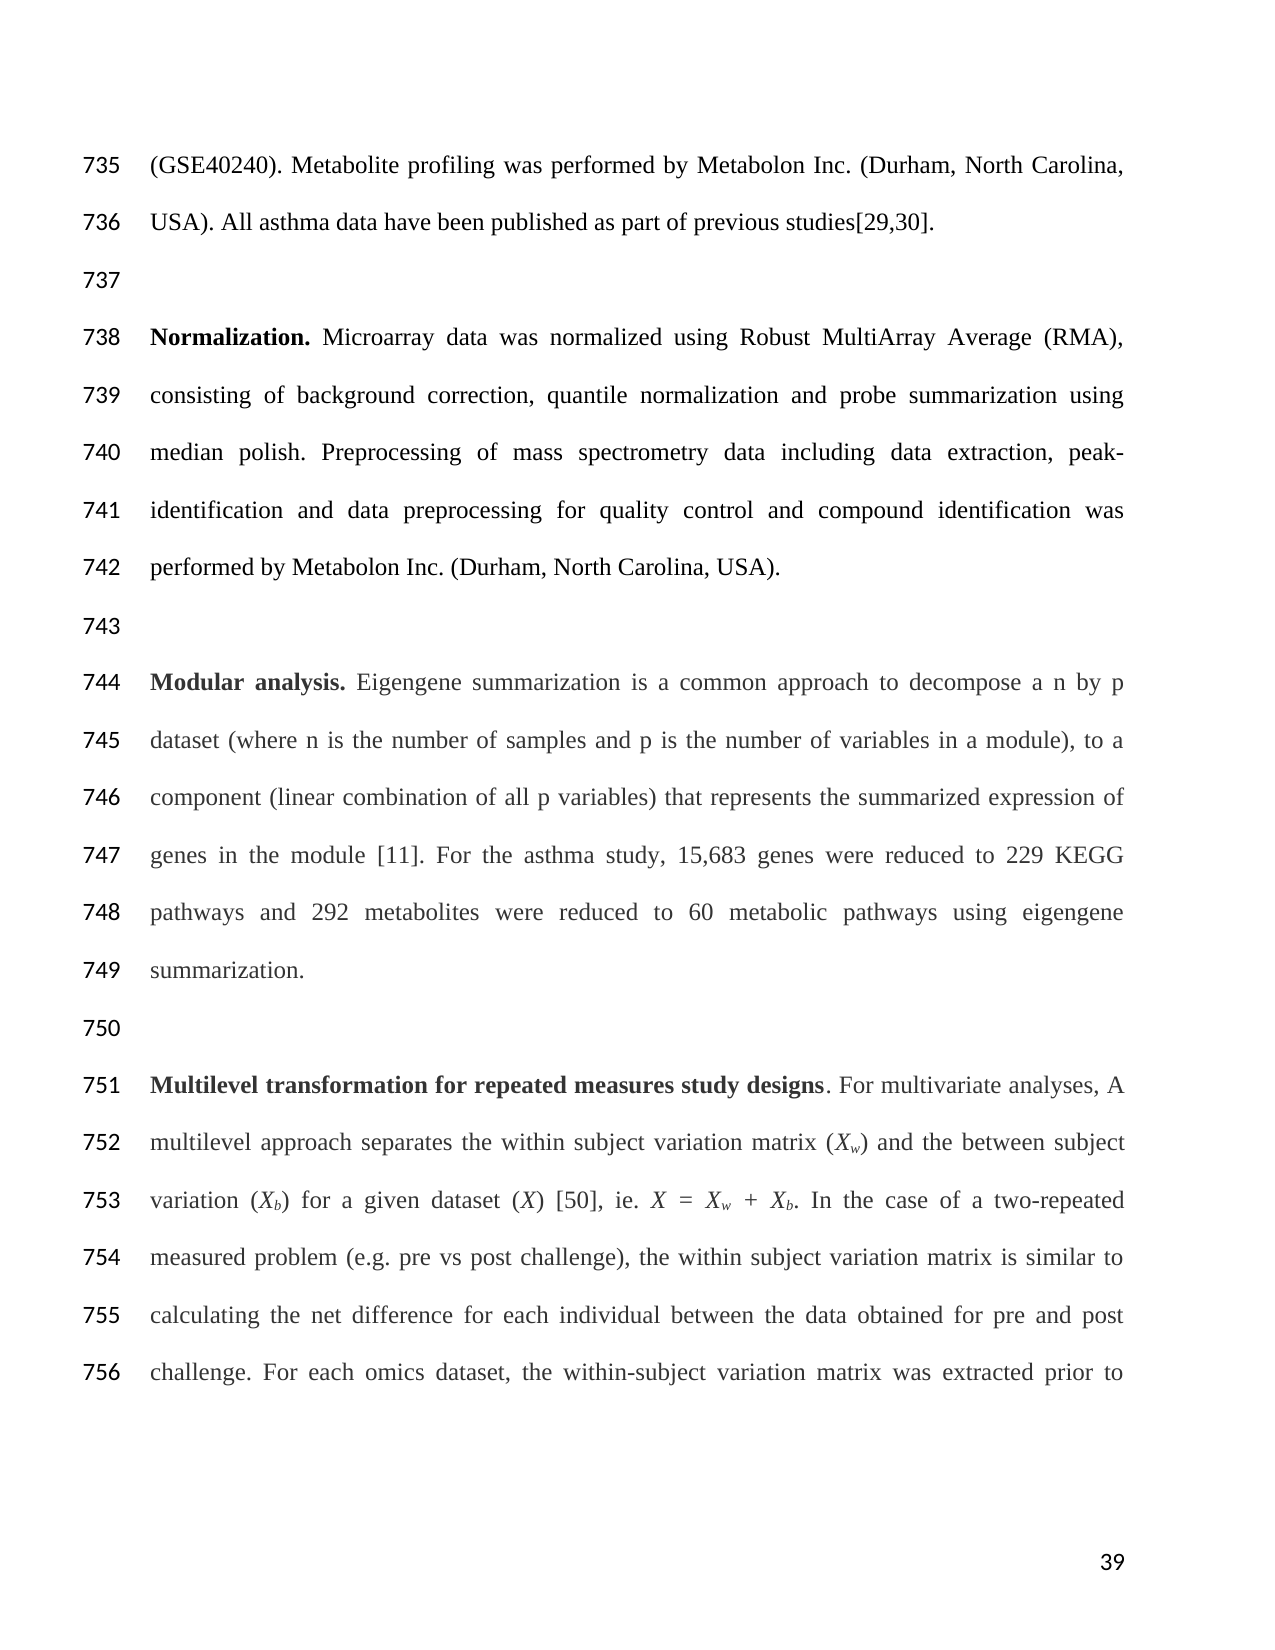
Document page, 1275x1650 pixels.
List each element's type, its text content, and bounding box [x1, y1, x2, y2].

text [150, 150, 1125, 236]
text Normalization. Microarray data was normalized using Robust MultiArray Average (RMA), consisting of background correction, quantile normalization and probe summarization using median polish. Preprocessing of mass spectrometry data including data extraction, peak-identification and data preprocessing for quality control and compound identification was performed by Metabolon Inc. (Durham, North Carolina, USA). [150, 322, 1125, 581]
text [150, 1070, 1125, 1386]
text Modular analysis. Eigengene summarization is a common approach to decompose a n by p dataset (where n is the number of samples and p is the number of variables in a module), to a component (linear combination of all p variables) that represents the summarized expression of genes in the module [11]. For the asthma study, 15,683 genes were reduced to 229 KEGG pathways and 292 metabolites were reduced to 60 metabolic pathways using eigengene summarization. [150, 667, 1125, 984]
